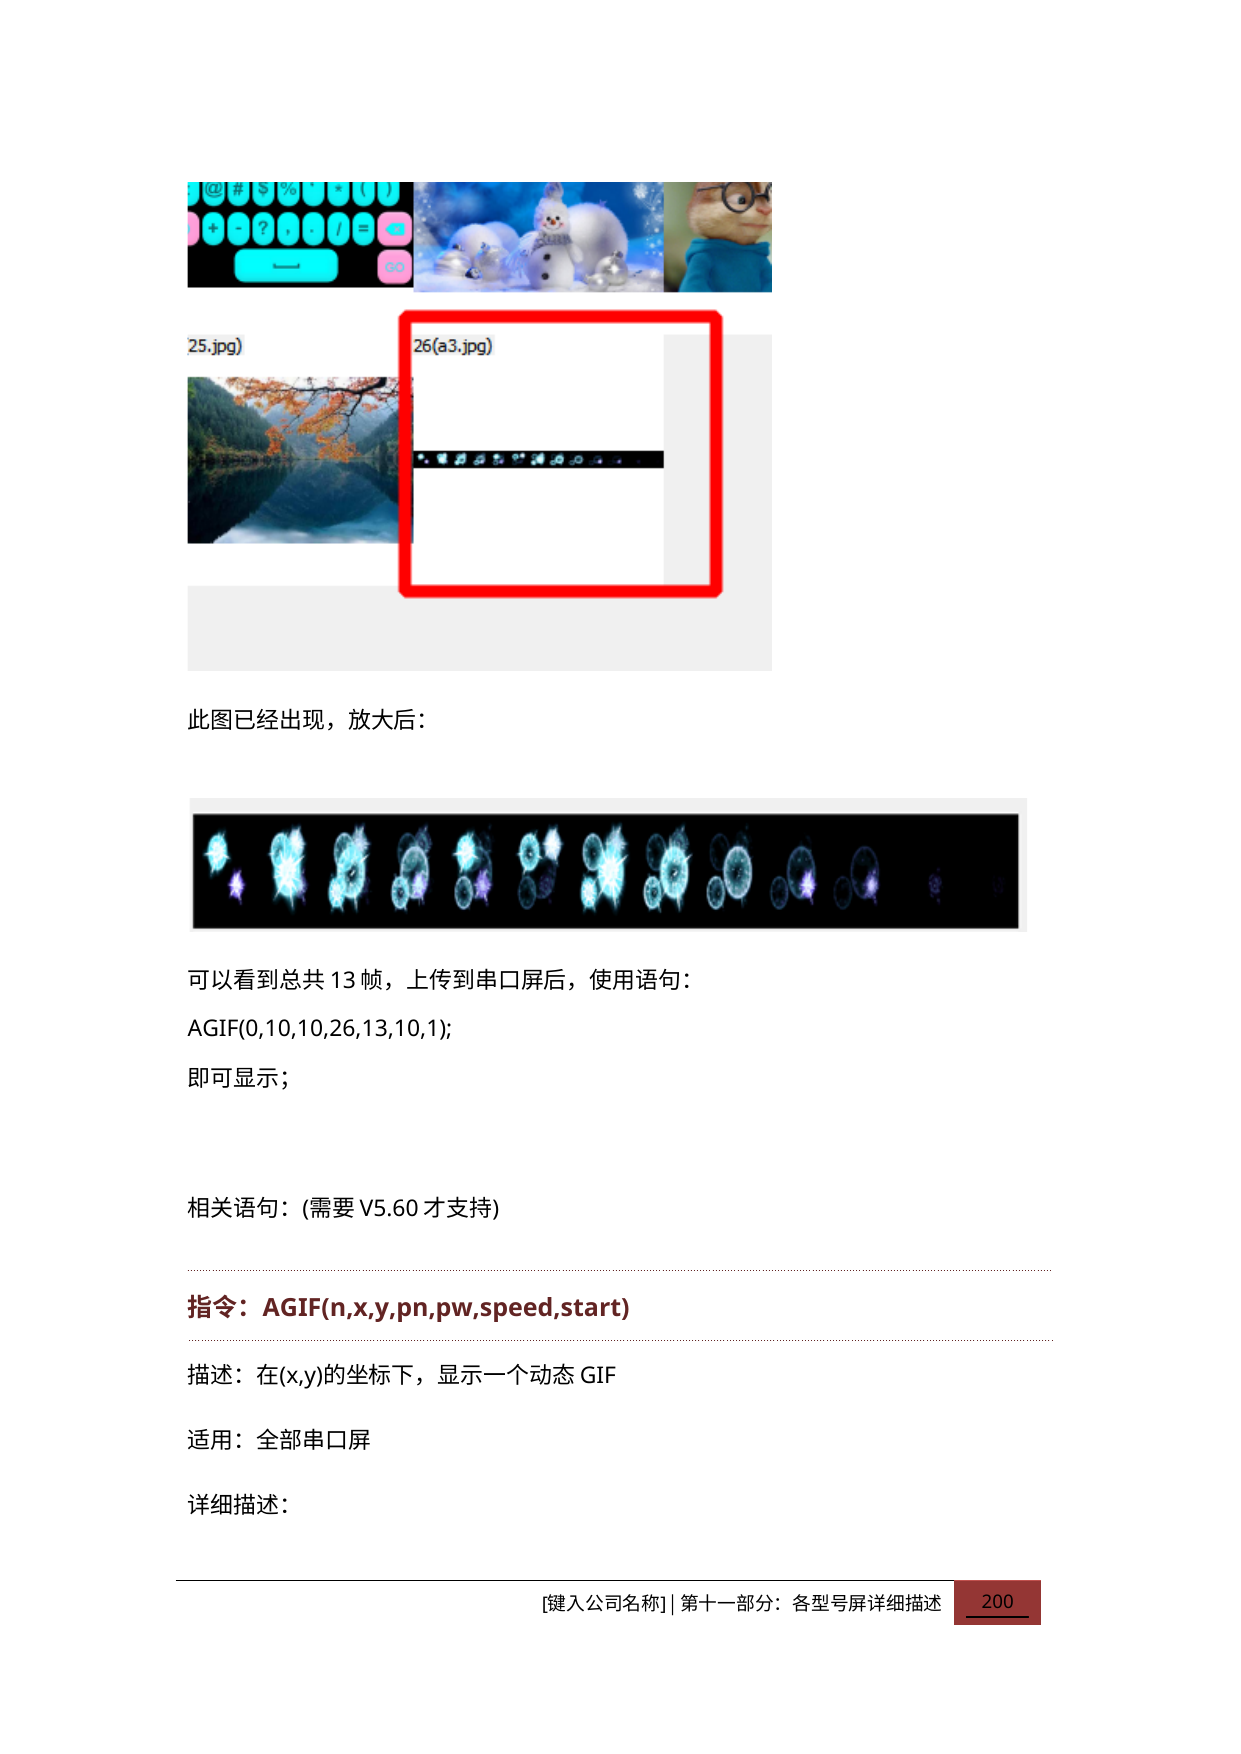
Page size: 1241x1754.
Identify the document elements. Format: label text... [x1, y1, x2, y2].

text 详细描述： [187, 1471, 1053, 1536]
picture [187, 182, 772, 671]
text AGIF(0,10,10,26,13,10,1); [187, 1011, 1053, 1044]
subtitle 指令：AGIF(n,x,y,pn,pw,speed,start) [187, 1270, 1053, 1341]
text 可以看到总共13帧，上传到串口屏后，使用语句： [187, 946, 1053, 1011]
text 适用：全部串口屏 [187, 1406, 1053, 1471]
text 此图已经出现，放大后： [187, 686, 1053, 751]
text 描述：在(x,y)的坐标下，显示一个动态GIF [187, 1341, 1053, 1406]
picture [187, 798, 1028, 932]
text 即可显示； [187, 1044, 1053, 1109]
text 相关语句：(需要V5.60才支持) [187, 1174, 1053, 1239]
